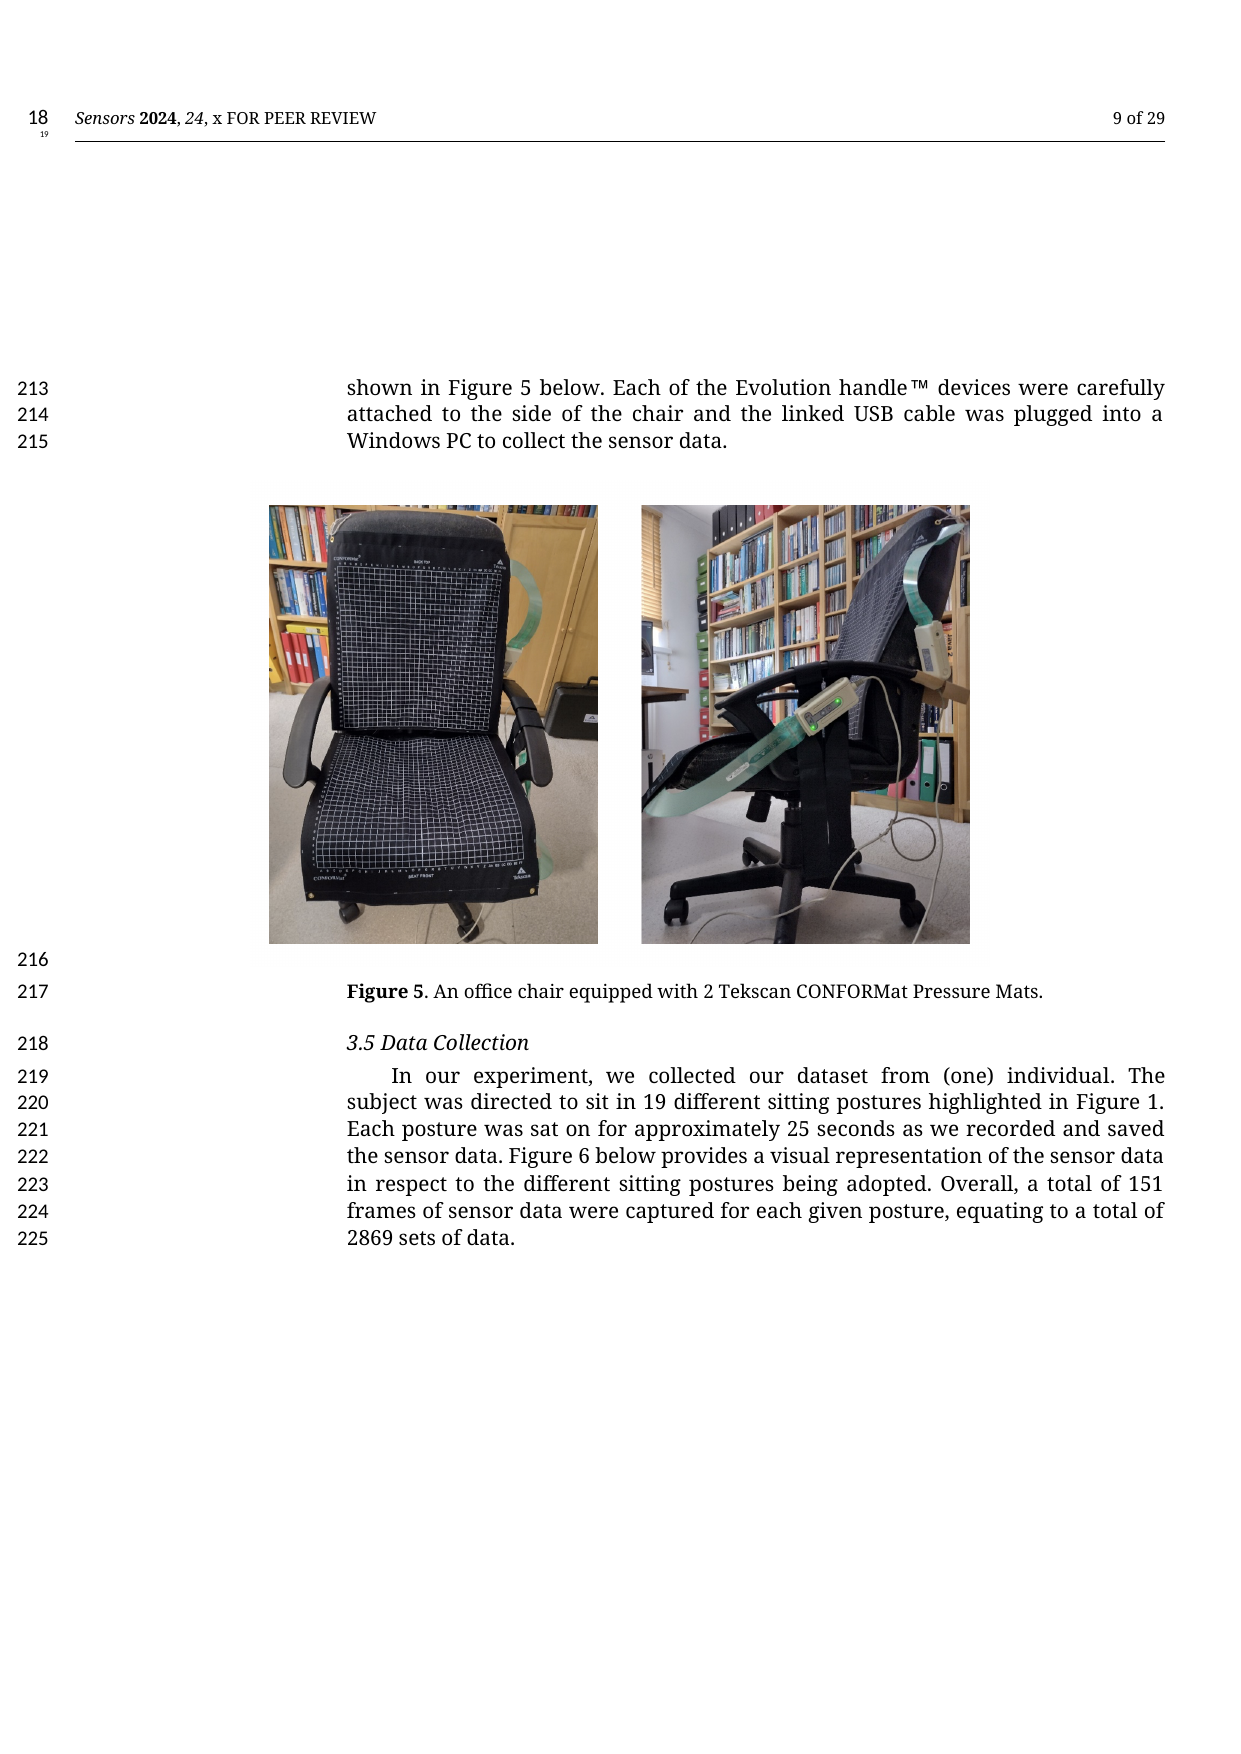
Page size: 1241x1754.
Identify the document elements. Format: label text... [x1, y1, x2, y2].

text Figure 5. An office chair equipped with 2 Tekscan CONFORMat Pressure Mats. [347, 979, 1165, 1003]
text In our experiment, we collected our dataset from (one) individual. The subject was directed to sit in 19 different sitting postures highlighted in Figure 1. Each posture was sat on for approximately 25 seconds as we recorded and saved the sensor data. Figure 6 below provides a visual representation of the sensor data in respect to the different sitting postures being adopted. Overall, a total of 151 frames of sensor data were captured for each given posture, equating to a total of 2869 sets of data. [347, 1062, 1165, 1251]
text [347, 374, 1165, 455]
subtitle 3.5 Data Collection [347, 1028, 1165, 1056]
picture [250, 480, 990, 967]
